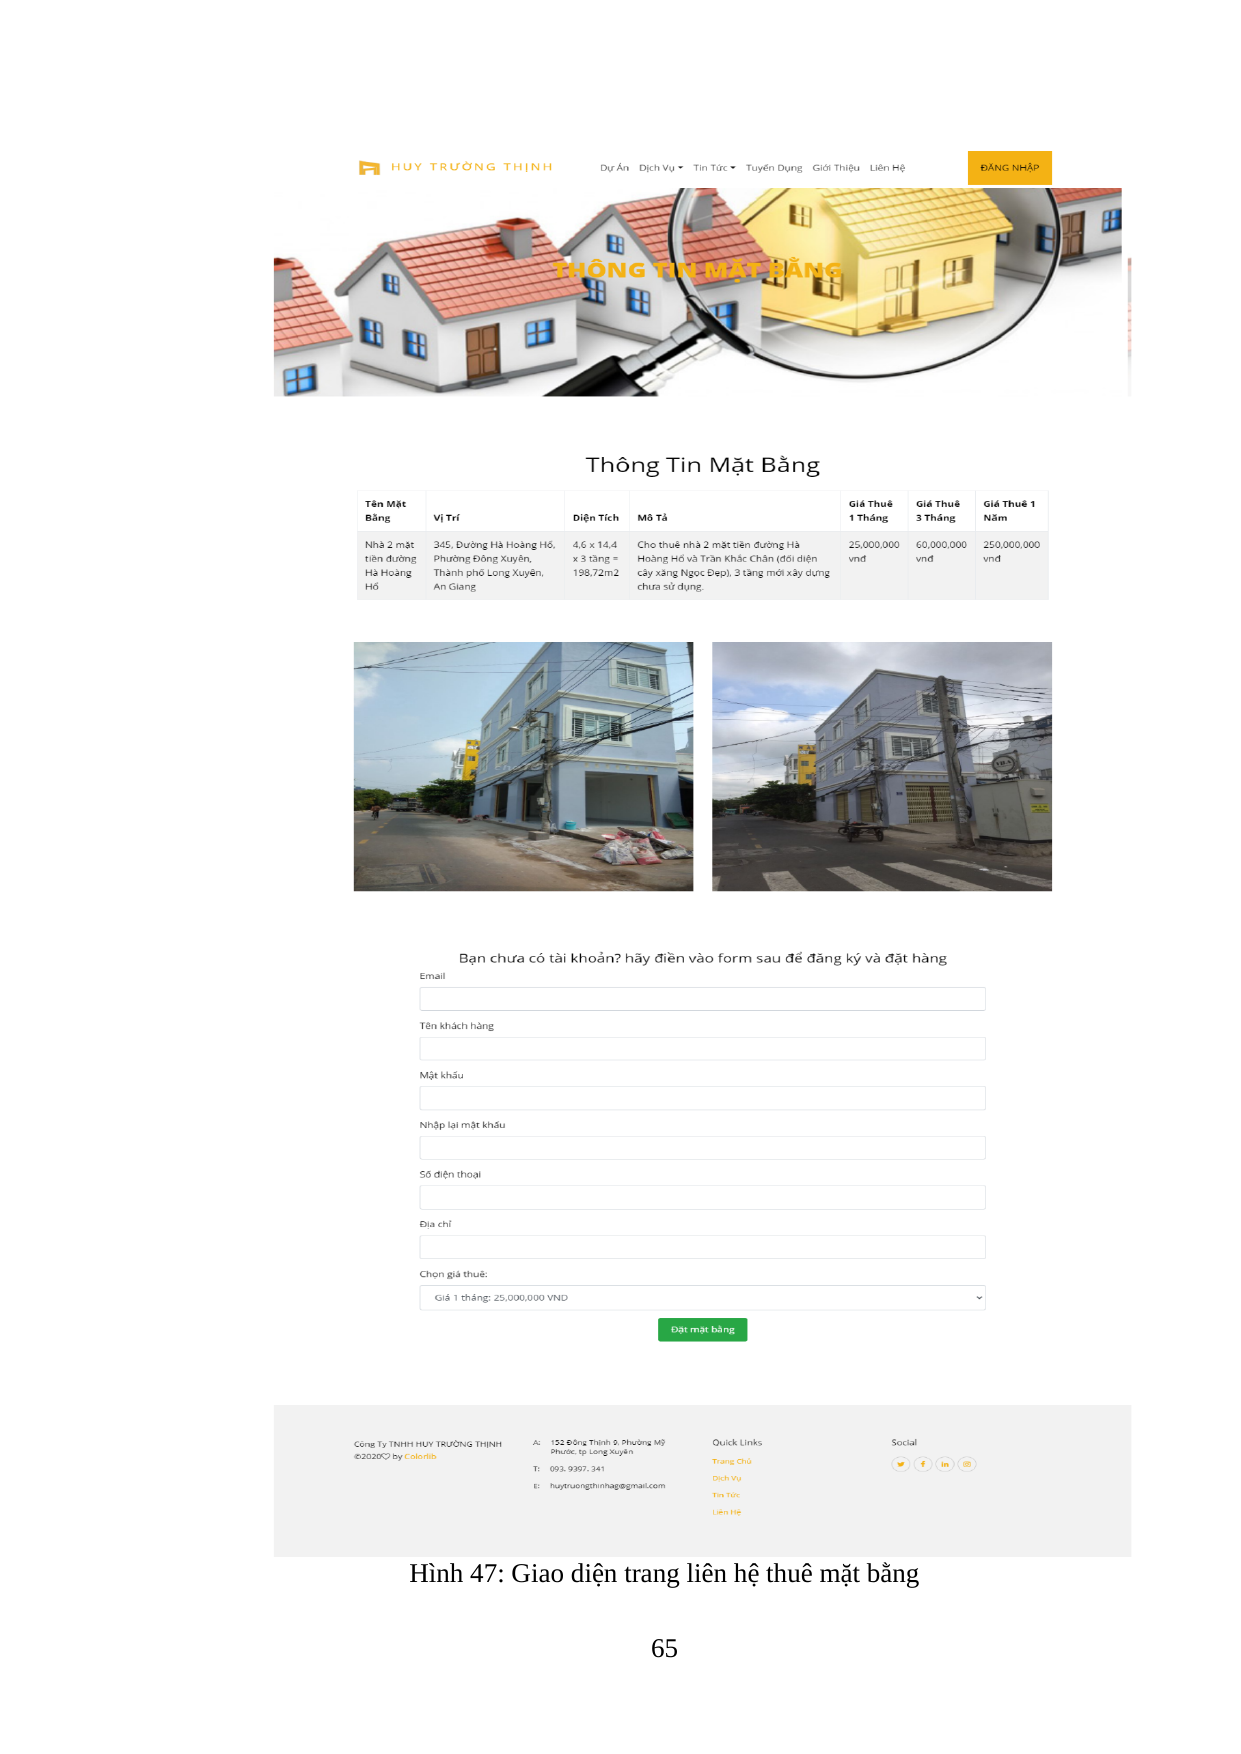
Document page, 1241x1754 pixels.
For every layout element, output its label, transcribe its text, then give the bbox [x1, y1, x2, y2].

picture [273, 147, 1132, 1557]
text Hình 47: Giao diện trang liên hệ thuê mặt bằng [236, 1557, 1092, 1588]
